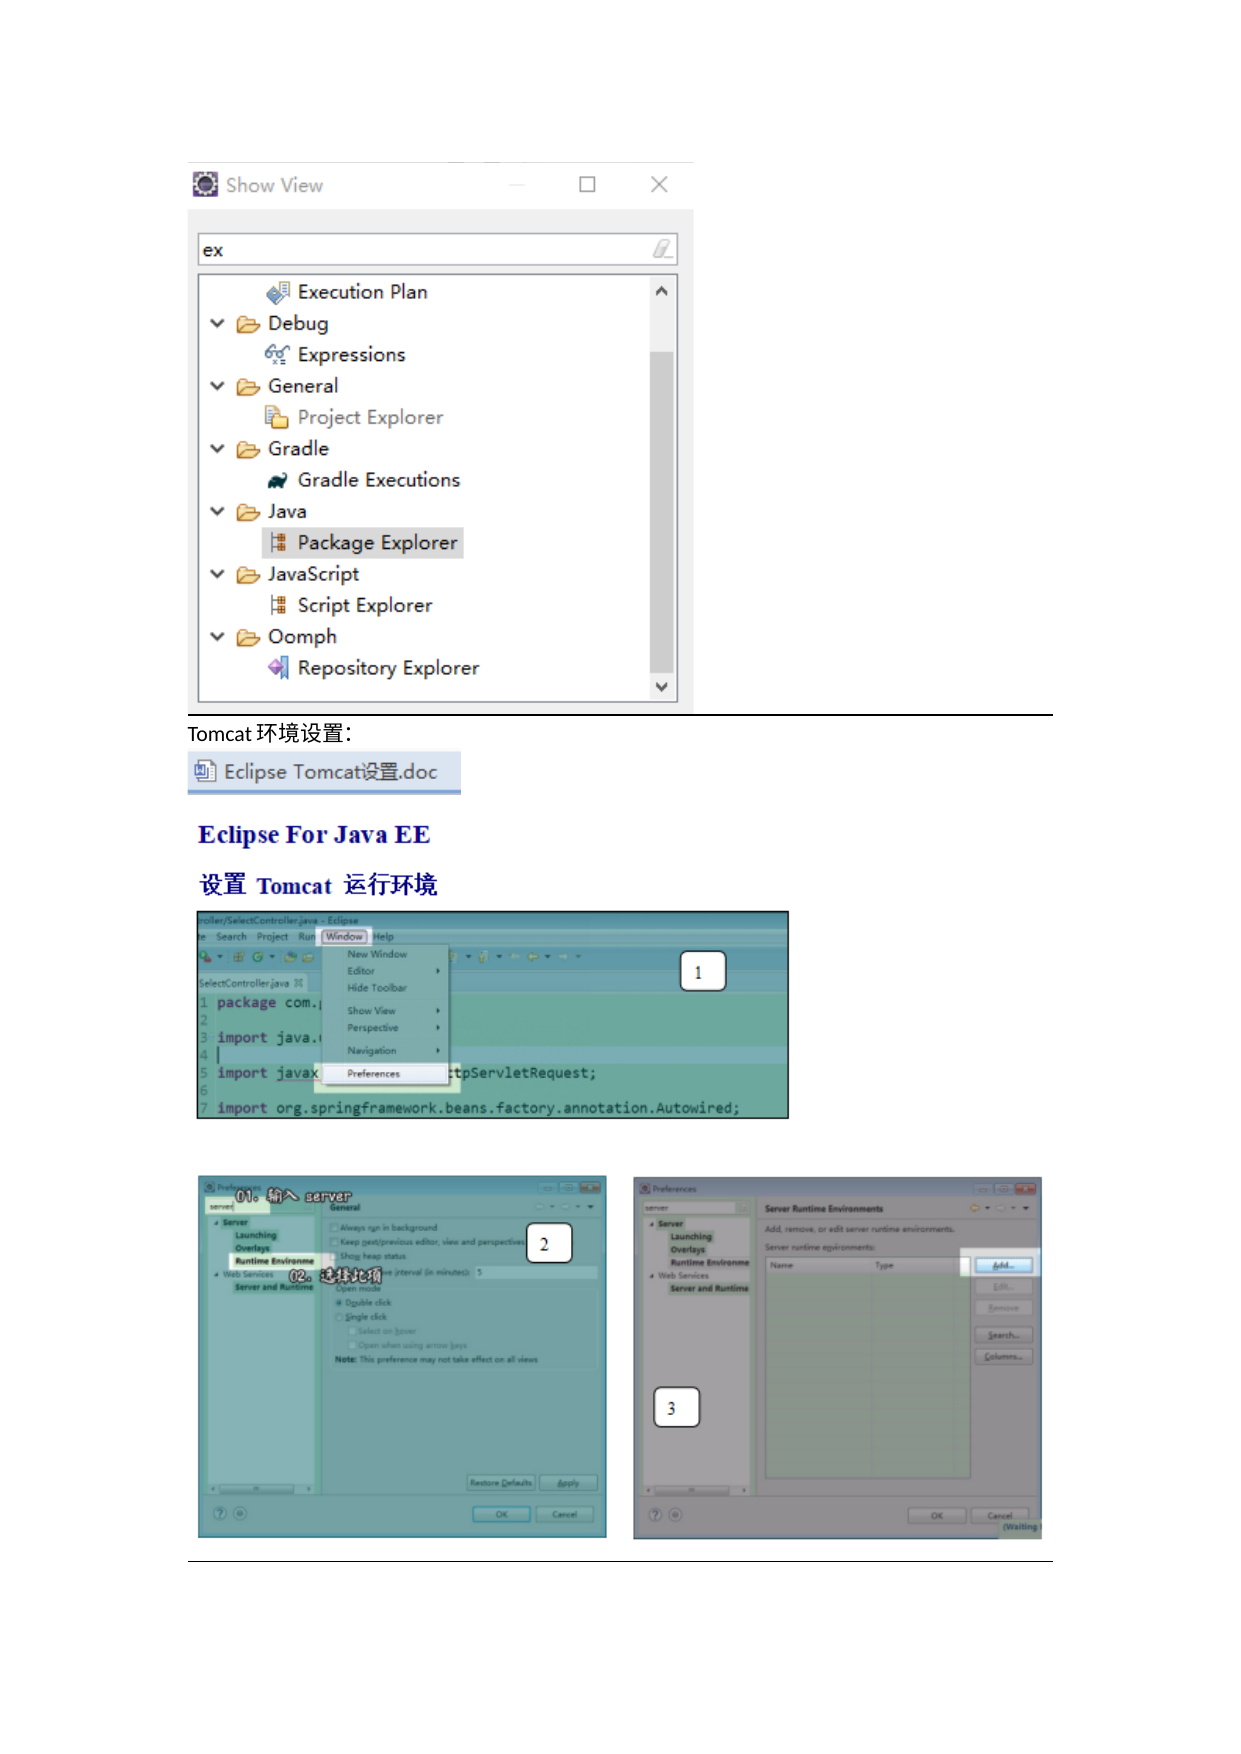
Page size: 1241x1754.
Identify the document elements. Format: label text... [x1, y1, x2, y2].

picture [187, 748, 461, 795]
text Tomcat环境设置： [187, 716, 1053, 748]
picture [187, 813, 1052, 1548]
picture [187, 162, 694, 714]
